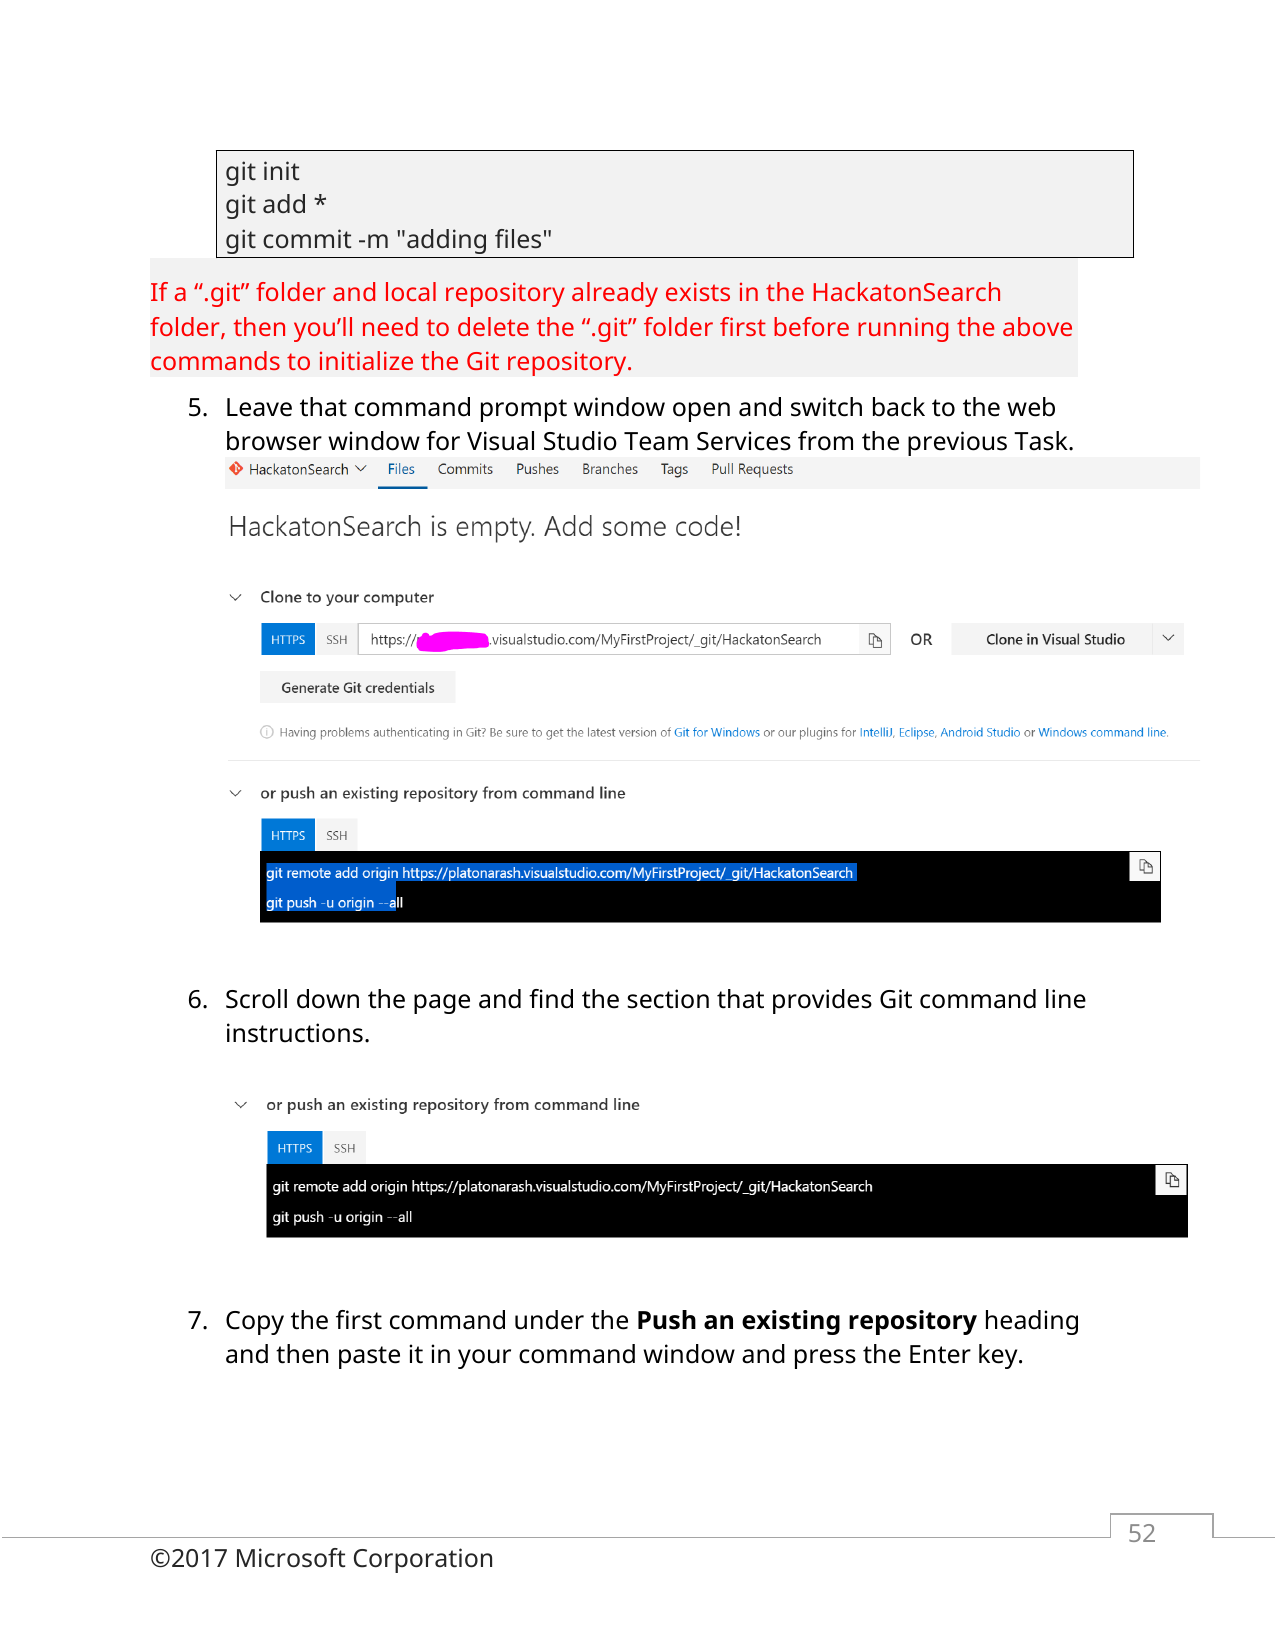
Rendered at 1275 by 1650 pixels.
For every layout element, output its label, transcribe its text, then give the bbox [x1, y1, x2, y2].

picture [225, 457, 1200, 939]
picture [225, 1084, 1200, 1260]
text If a “.git” folder and local repository already exists in the HackatonSearch folder, then you’ll need to delete the “.git” folder first before running the above commands to initialize the Git repository. [150, 275, 1078, 377]
text git add * [217, 184, 1133, 218]
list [187, 1303, 1125, 1405]
text git commit -m "adding files" [217, 218, 1133, 257]
text git init [217, 151, 1133, 184]
